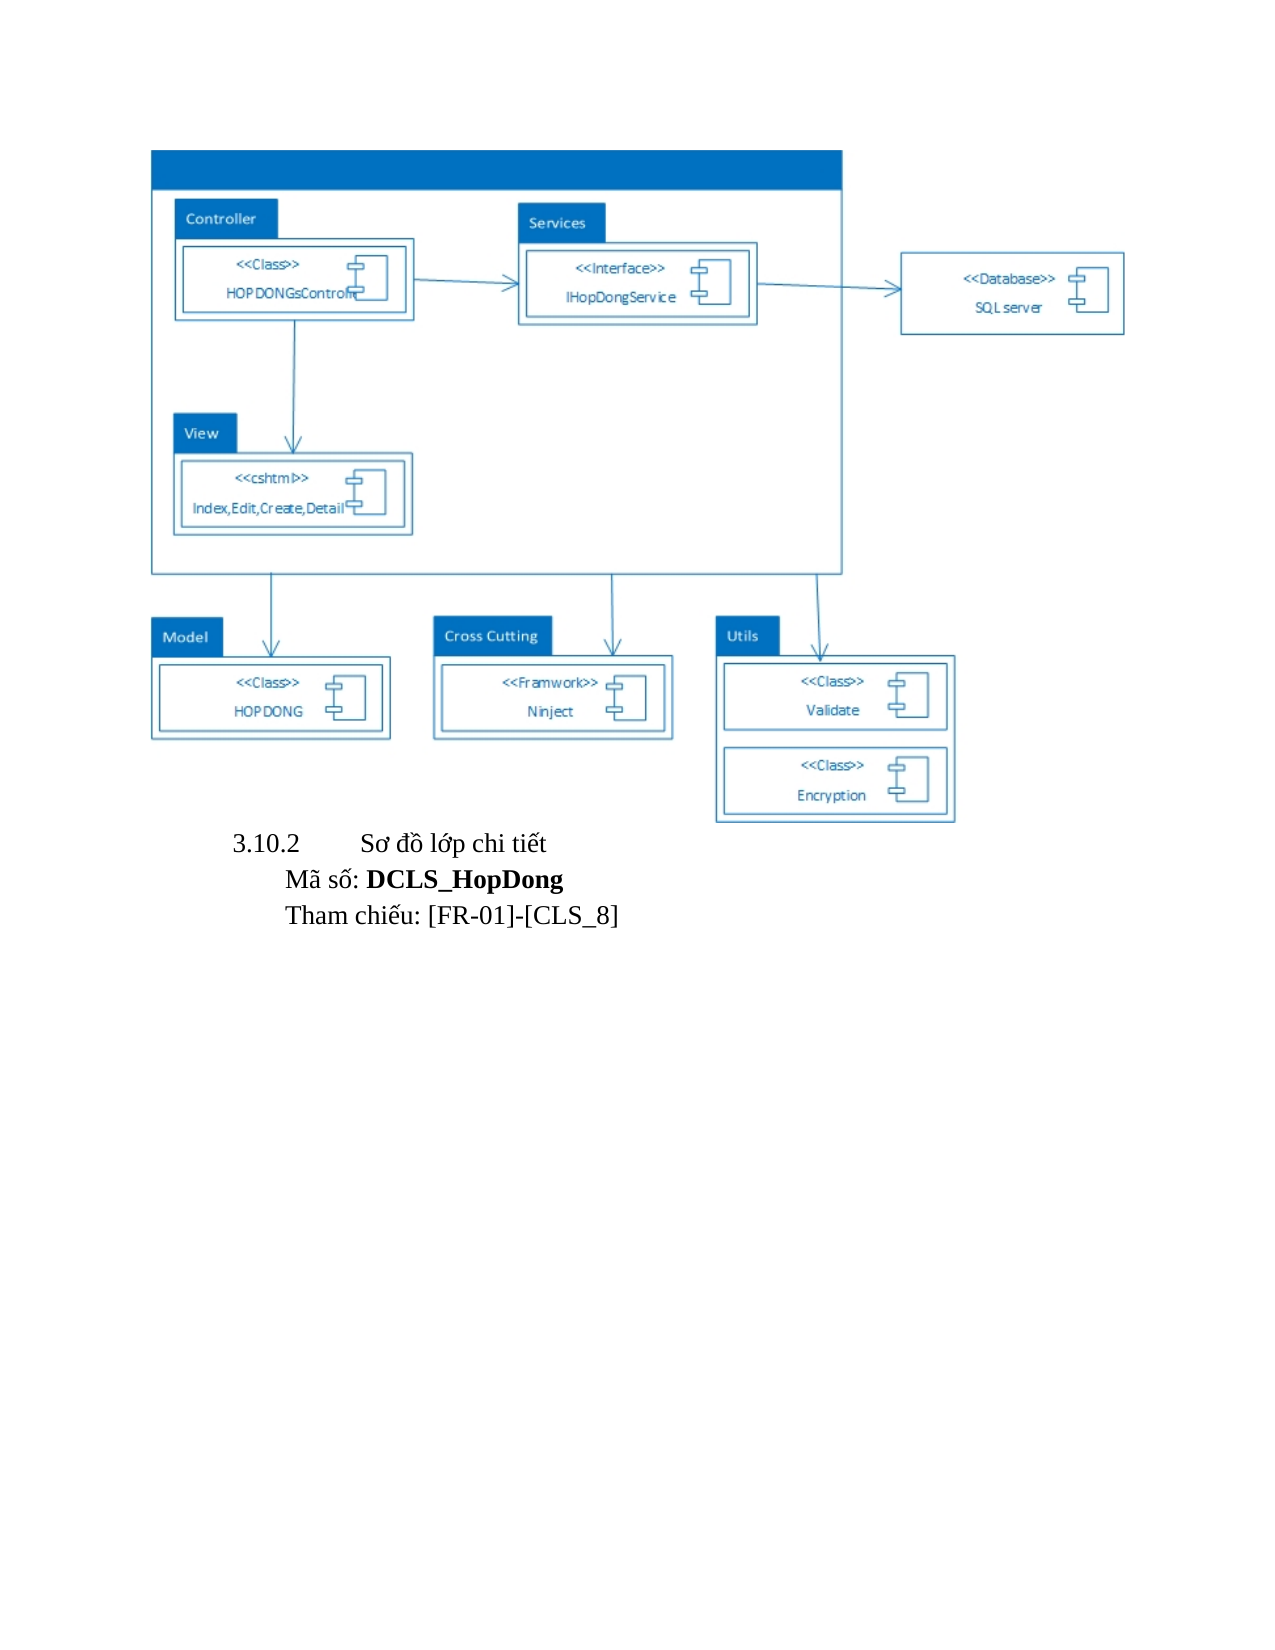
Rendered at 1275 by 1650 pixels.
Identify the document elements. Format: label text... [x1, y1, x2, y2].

list Sơ đồ lớp chi tiết [300, 827, 1125, 858]
list Tham chiếu: [FR-01]-[CLS_8] [285, 899, 1125, 930]
picture [150, 150, 1125, 823]
list Mã số: DCLS_HopDong [285, 863, 1125, 894]
